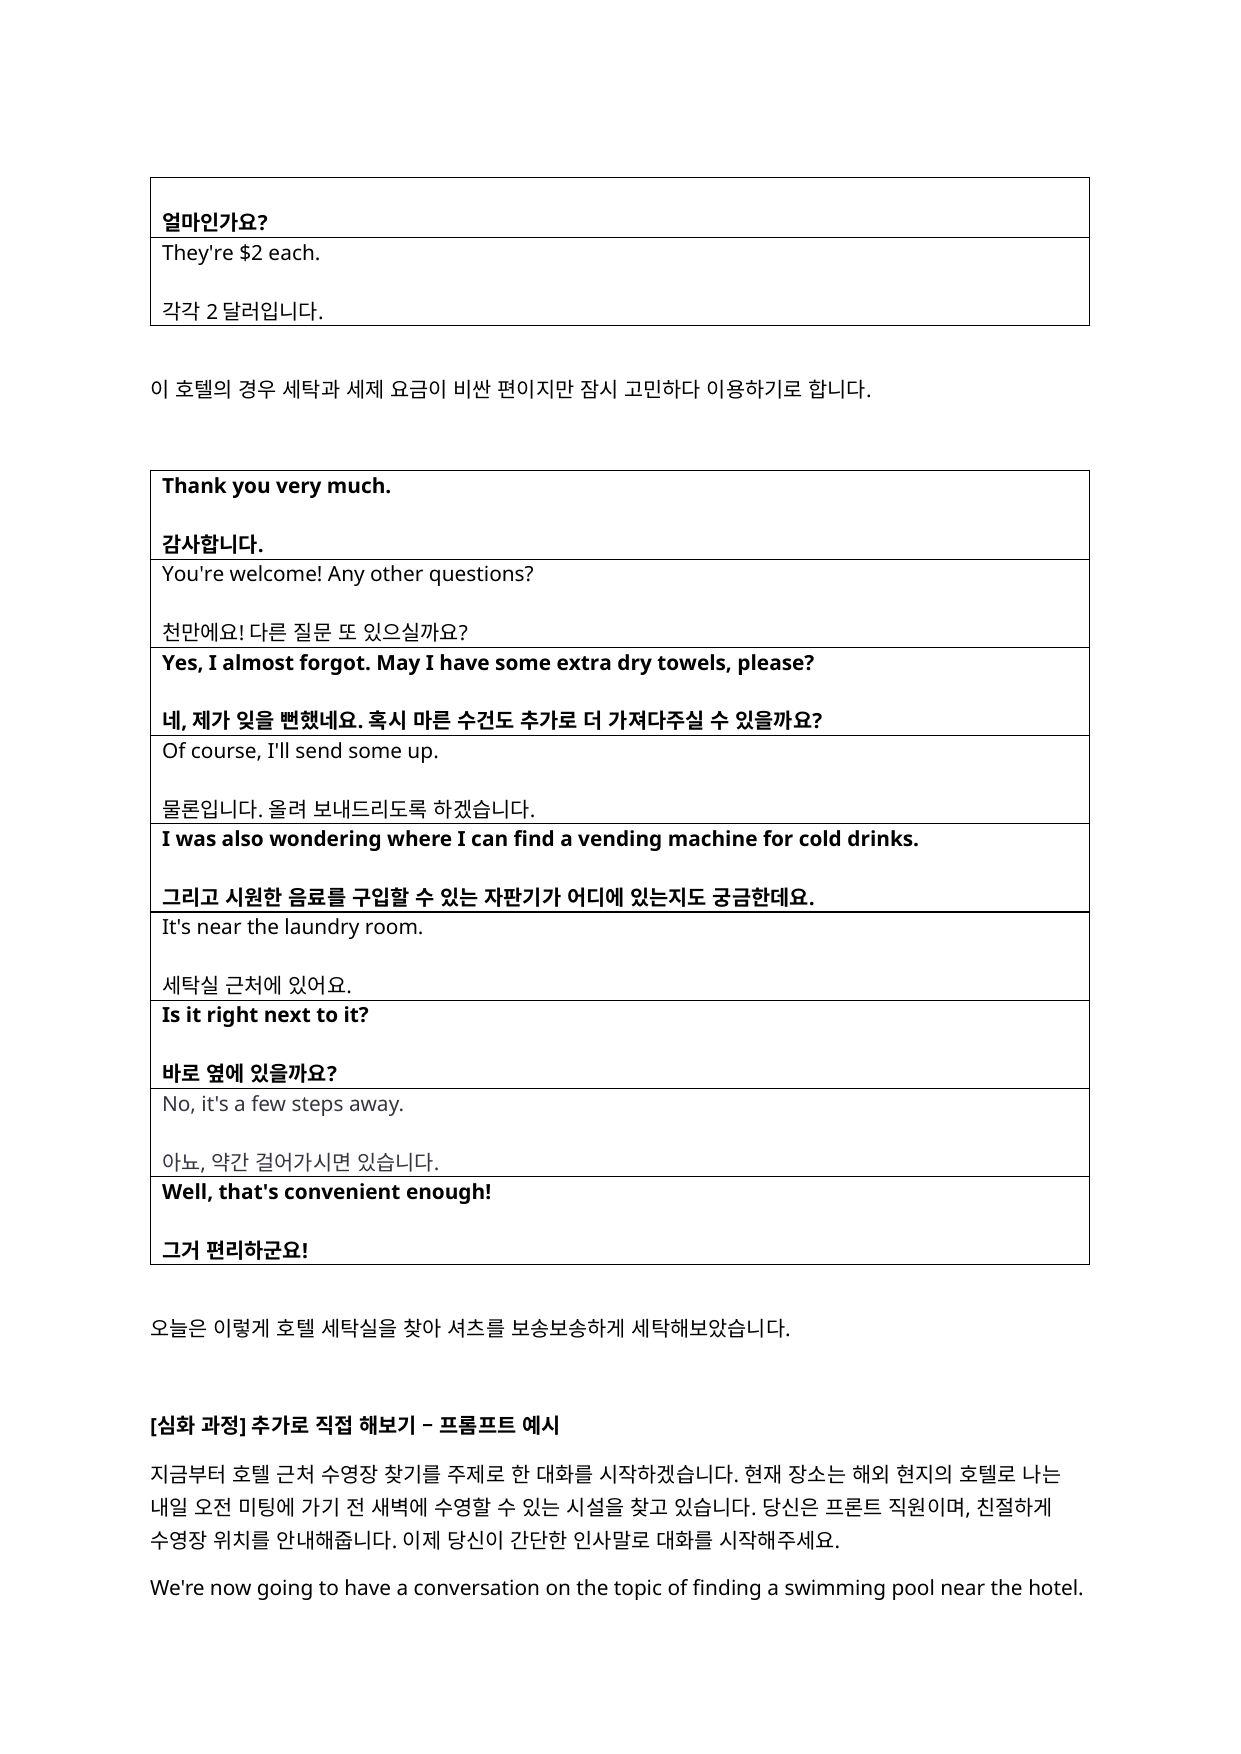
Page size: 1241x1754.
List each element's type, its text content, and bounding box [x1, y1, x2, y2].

table_cell Yes, I almost forgot. May I have some extra dry towels, please? 네, 제가 잊을 뻔했네요. 혹시 마른 수건도 추가로 더 가져다주실 수 있을까요? [151, 648, 1089, 735]
table_cell I was also wondering where I can find a vending machine for cold drinks. 그리고 시원한 음료를 구입할 수 있는 자판기가 어디에 있는지도 궁금한데요. [151, 824, 1089, 911]
text 이 호텔의 경우 세탁과 세제 요금이 비싼 편이지만 잠시 고민하다 이용하기로 합니다. [150, 373, 1090, 404]
text 오늘은 이렇게 호텔 세탁실을 찾아 셔츠를 보송보송하게 세탁해보았습니다. [150, 1313, 1090, 1343]
table_cell Well, that's convenient enough! 그거 편리하군요! [151, 1177, 1089, 1264]
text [150, 1573, 1090, 1602]
text [심화 과정] 추가로 직접 해보기 – 프롬프트 예시 [150, 1409, 1090, 1439]
table_header Thank you very much. 감사합니다. [151, 471, 1089, 558]
table_cell Is it right next to it? 바로 옆에 있을까요? [151, 1001, 1089, 1088]
table_cell No, it's a few steps away. 아뇨, 약간 걸어가시면 있습니다. [151, 1089, 1089, 1176]
table_cell They're $2 each. 각각 2달러입니다. [151, 238, 1089, 325]
table_cell It's near the laundry room. 세탁실 근처에 있어요. [151, 913, 1089, 999]
table_cell Of course, I'll send some up. 물론입니다. 올려 보내드리도록 하겠습니다. [151, 736, 1089, 823]
table_cell You're welcome! Any other questions? 천만에요! 다른 질문 또 있으실까요? [151, 560, 1089, 647]
table_cell How much? 얼마인가요? [151, 178, 1089, 237]
text 지금부터 호텔 근처 수영장 찾기를 주제로 한 대화를 시작하겠습니다. 현재 장소는 해외 현지의 호텔로 나는 내일 오전 미팅에 가기 전 새벽에 수영할 수 있는 시설을 찾고 있습니다. 당신은 프론트 직원이며, 친절하게 수영장 위치를 안내해줍니다. 이제 당신이 간단한 인사말로 대화를 시작해주세요. [150, 1459, 1090, 1554]
